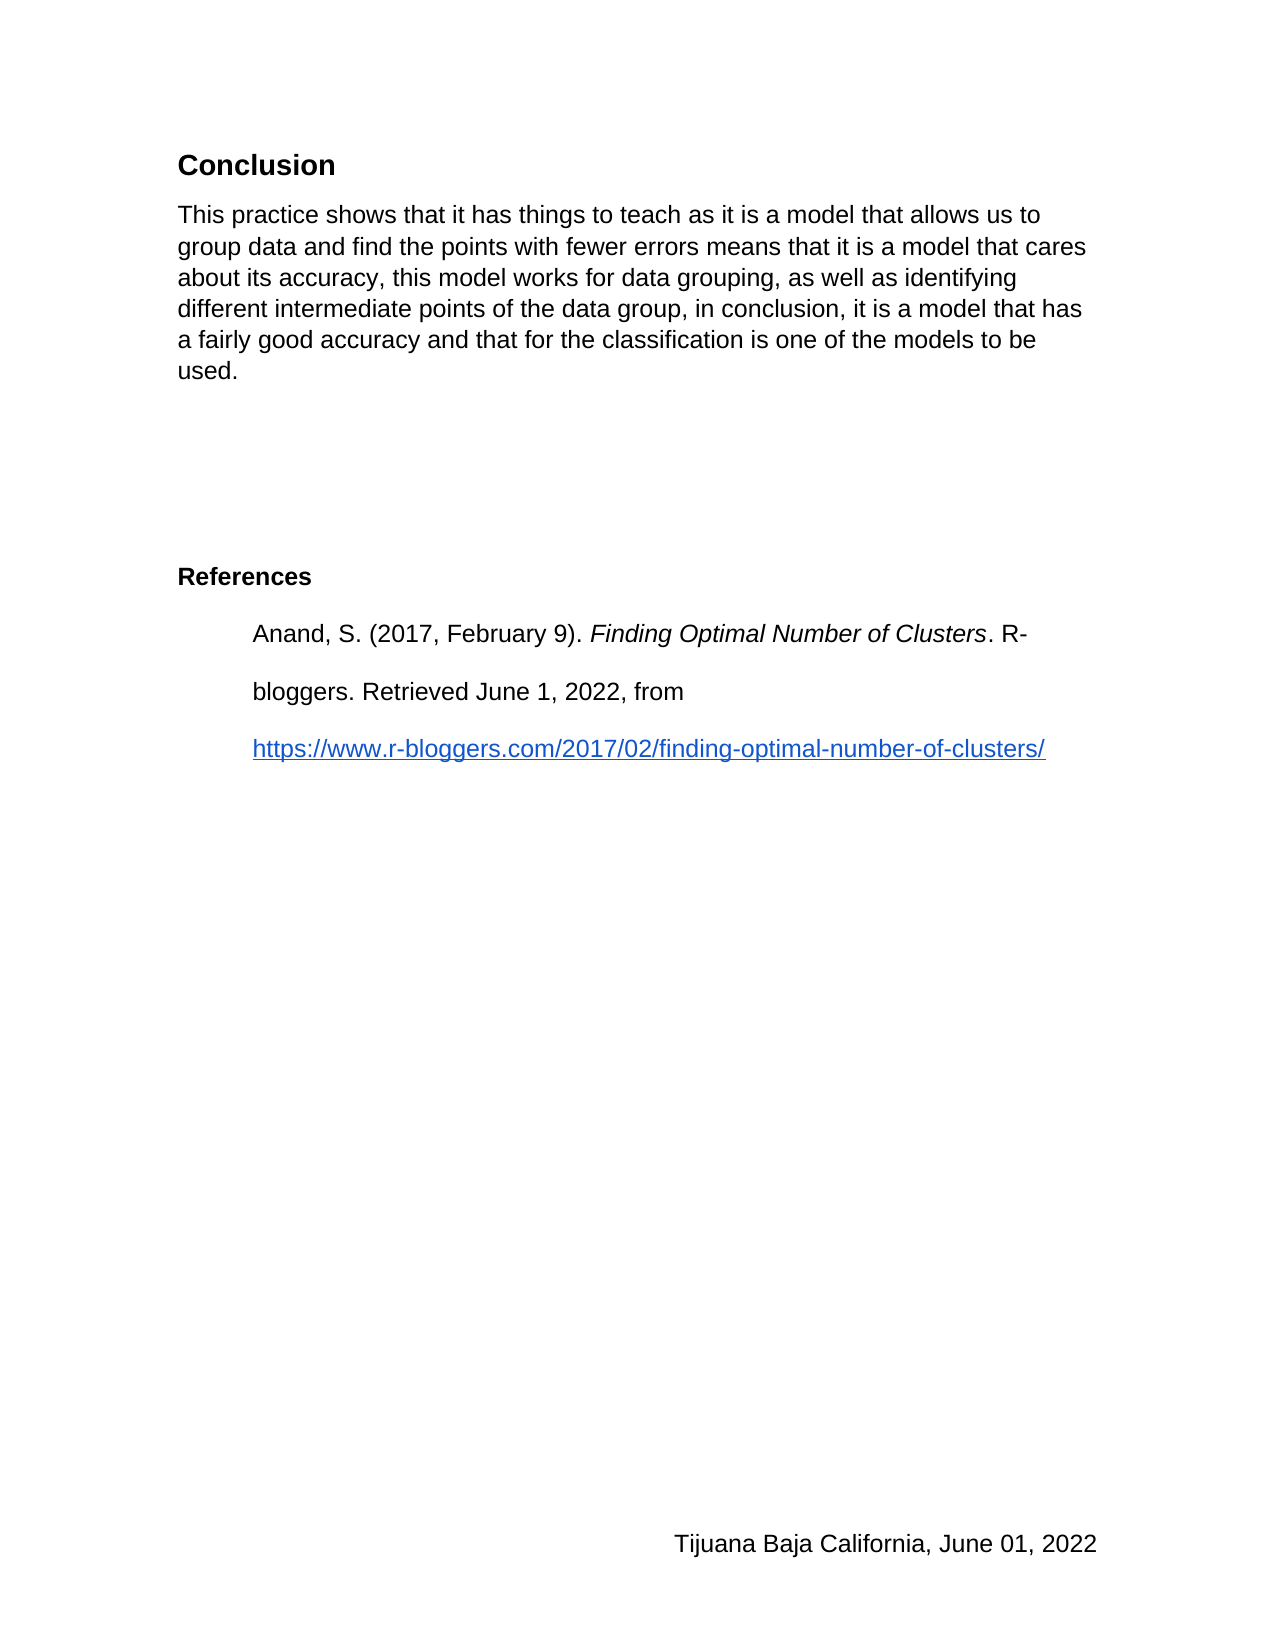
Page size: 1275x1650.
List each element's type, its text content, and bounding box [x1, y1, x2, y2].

text Anand, S. (2017, February 9). Finding Optimal Number of Clusters. R-bloggers. Retrieved June 1, 2022, from https://www.r-bloggers.com/2017/02/finding-optimal-number-of-clusters/ [252, 619, 1098, 763]
text Conclusion [177, 148, 1098, 181]
text This practice shows that it has things to teach as it is a model that allows us to group data and find the points with fewer errors means that it is a model that cares about its accuracy, this model works for data grouping, as well as identifying different intermediate points of the data group, in conclusion, it is a model that has a fairly good accuracy and that for the classification is one of the models to be used. [177, 200, 1098, 384]
text References [177, 562, 1098, 591]
